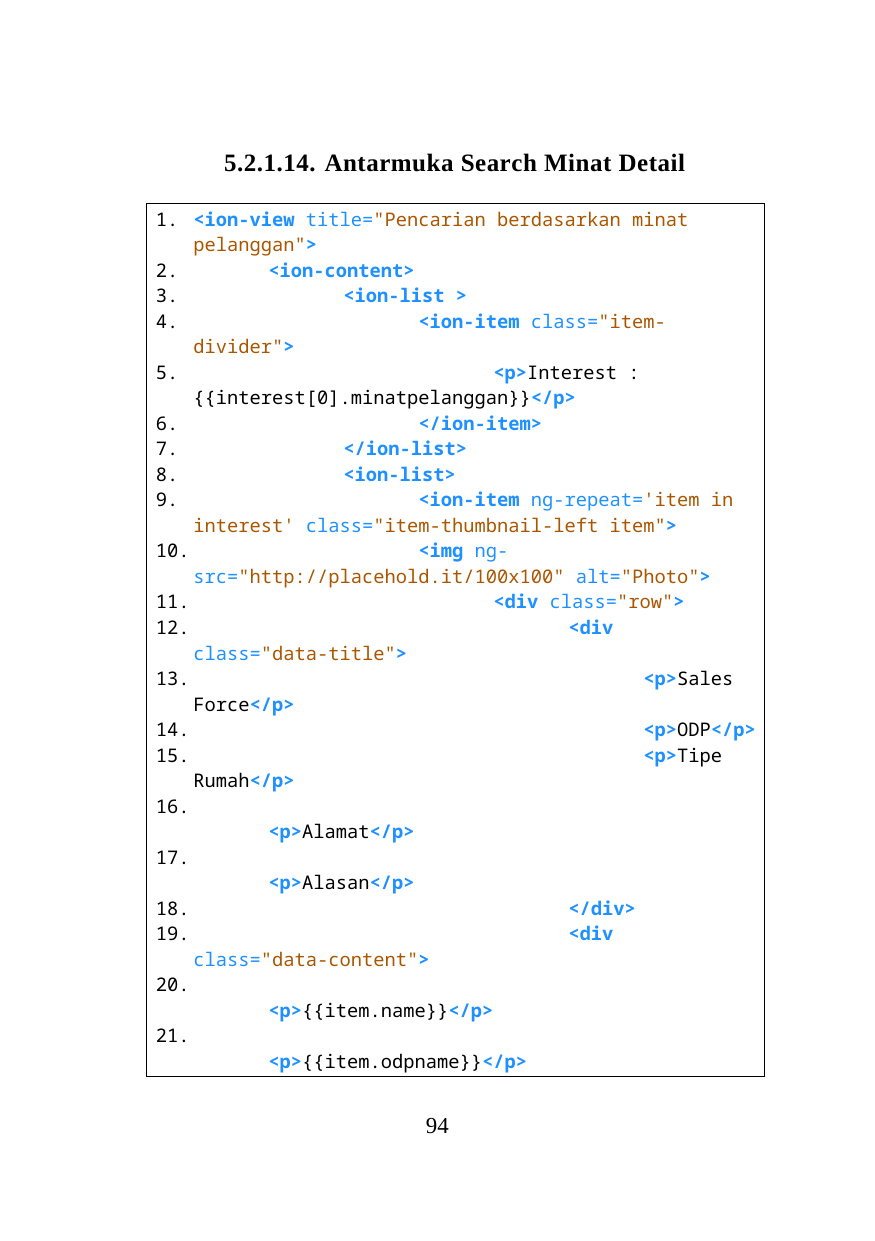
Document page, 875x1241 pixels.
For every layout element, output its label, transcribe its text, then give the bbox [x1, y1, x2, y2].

list </div> [147, 892, 764, 917]
list <div class="data-title"> [147, 611, 764, 662]
list </ion-list> [147, 432, 764, 458]
list <p>Alasan</p> [147, 841, 764, 892]
list <p>Sales Force</p> [147, 662, 764, 713]
list <p>{{item.name}}</p> [147, 968, 764, 1019]
list <div class="row"> [147, 586, 764, 611]
list <ion-item ng-repeat='item in interest' class="item-thumbnail-left item"> [147, 483, 764, 534]
list </ion-item> [147, 407, 764, 432]
list <p>ODP</p> [147, 713, 764, 739]
list <ion-view title="Pencarian berdasarkan minat pelanggan"> [147, 204, 764, 254]
list <img ng-src="http://placehold.it/100x100" alt="Photo"> [147, 534, 764, 586]
list <ion-list > [147, 279, 764, 305]
list <ion-content> [147, 254, 764, 279]
list <p>Interest : {{interest[0].minatpelanggan}}</p> [147, 356, 764, 407]
list <ion-item class="item-divider"> [147, 305, 764, 356]
list <div class="data-content"> [147, 917, 764, 968]
subtitle Antarmuka Search Minat Detail [224, 148, 756, 176]
list <ion-list> [147, 458, 764, 483]
list <p>{{item.odpname}}</p> [147, 1019, 764, 1076]
list <p>Tipe Rumah</p> [147, 739, 764, 790]
list <p>Alamat</p> [147, 790, 764, 841]
